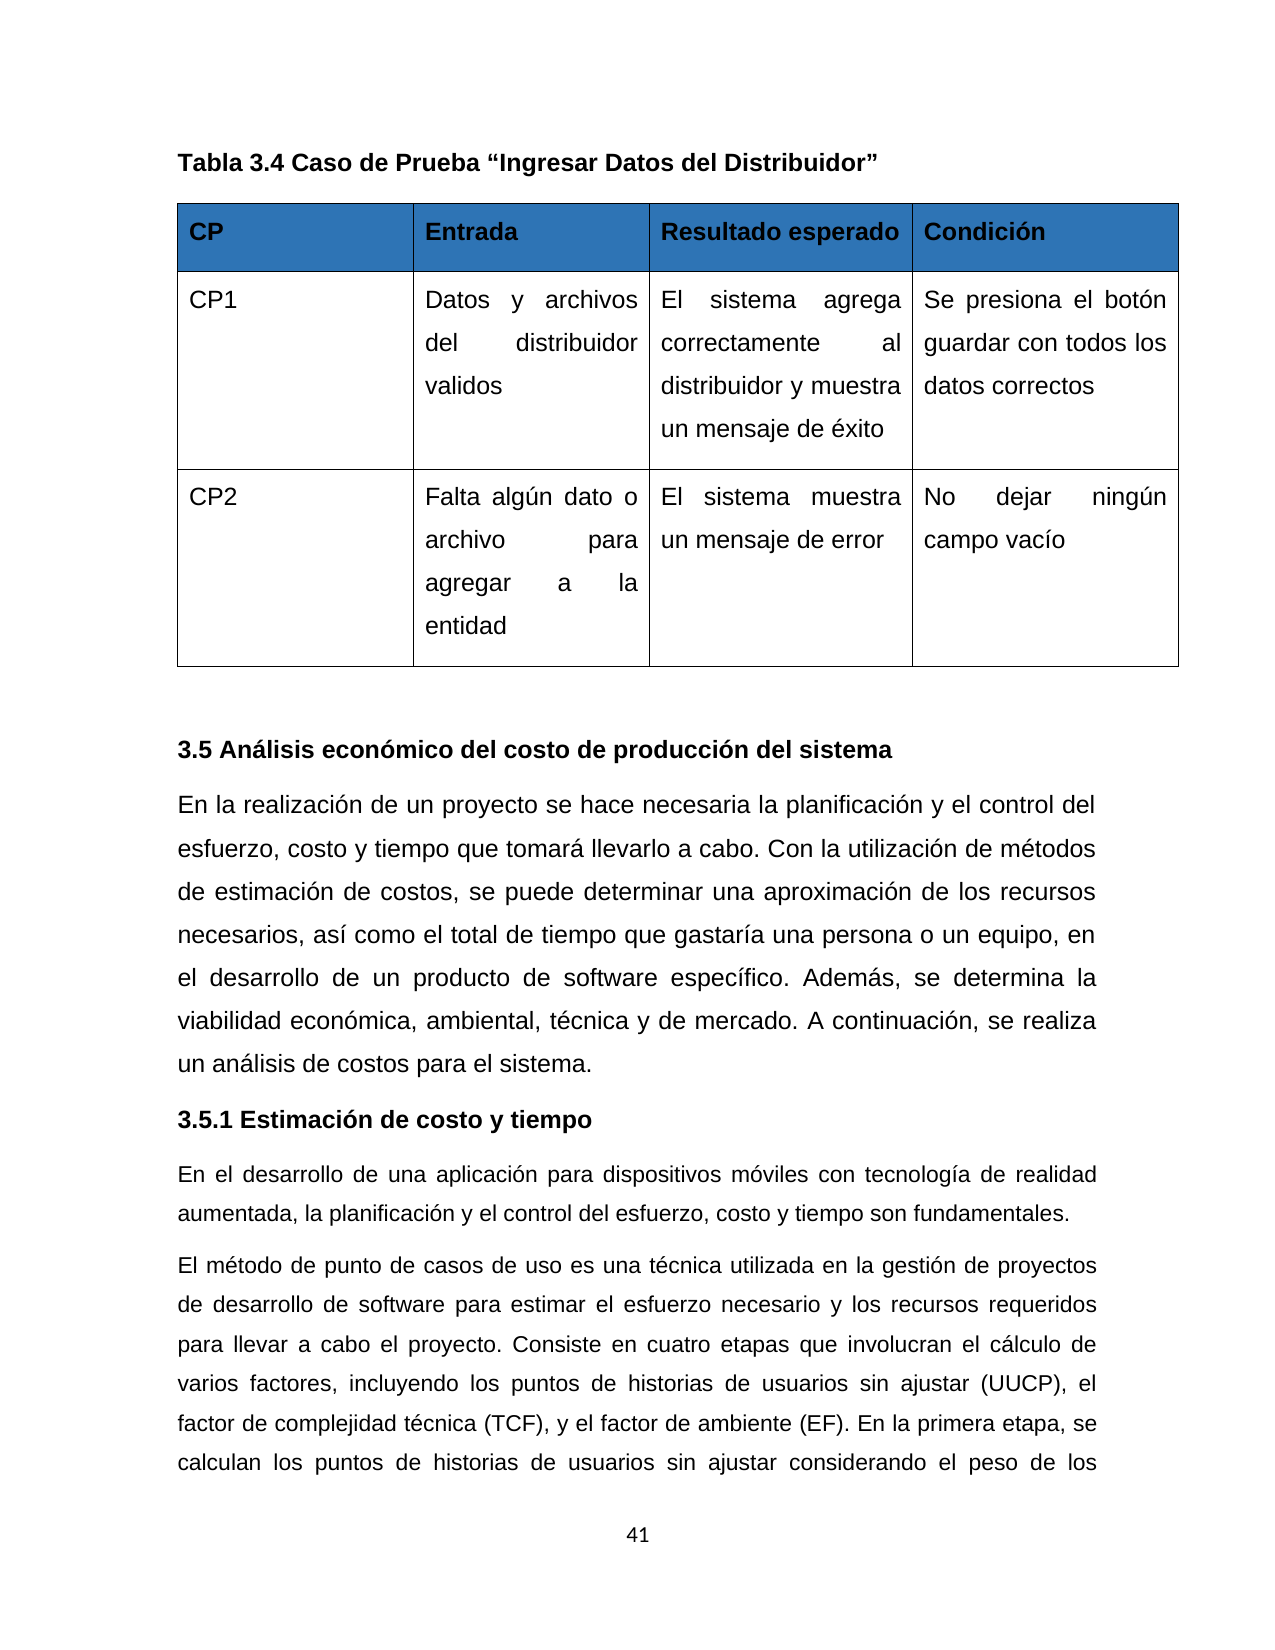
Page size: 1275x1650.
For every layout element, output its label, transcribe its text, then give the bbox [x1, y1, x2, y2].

table_cell CP2 [178, 470, 413, 666]
table_cell CP1 [178, 272, 413, 468]
table_header CP [178, 204, 413, 271]
table_cell Datos y archivos del distribuidor validos [414, 272, 649, 468]
text En la realización de un proyecto se hace necesaria la planificación y el control del esfuerzo, costo y tiempo que tomará llevarlo a cabo. Con la utilización de métodos de estimación de costos, se puede determinar una aproximación de los recursos necesarios, así como el total de tiempo que gastaría una persona o un equipo, en el desarrollo de un producto de software específico. Además, se determina la viabilidad económica, ambiental, técnica y de mercado. A continuación, se realiza un análisis de costos para el sistema. [177, 791, 1098, 1078]
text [177, 1252, 1098, 1476]
table_header Condición [913, 204, 1178, 271]
text En el desarrollo de una aplicación para dispositivos móviles con tecnología de realidad aumentada, la planificación y el control del esfuerzo, costo y tiempo son fundamentales. [177, 1161, 1098, 1226]
table_header Resultado esperado [650, 204, 912, 271]
table_cell El sistema agrega correctamente al distribuidor y muestra un mensaje de éxito [650, 272, 912, 468]
subtitle 3.5 Análisis económico del costo de producción del sistema [177, 735, 1098, 764]
text Tabla 3.4 Caso de Prueba “Ingresar Datos del Distribuidor” [177, 148, 1098, 176]
table_cell No dejar ningún campo vacío [913, 470, 1178, 666]
table_header Entrada [414, 204, 649, 271]
subtitle 3.5.1 Estimación de costo y tiempo [177, 1105, 1098, 1134]
table_cell El sistema muestra un mensaje de error [650, 470, 912, 666]
table_cell Se presiona el botón guardar con todos los datos correctos [913, 272, 1178, 468]
table_cell Falta algún dato o archivo para agregar a la entidad [414, 470, 649, 666]
